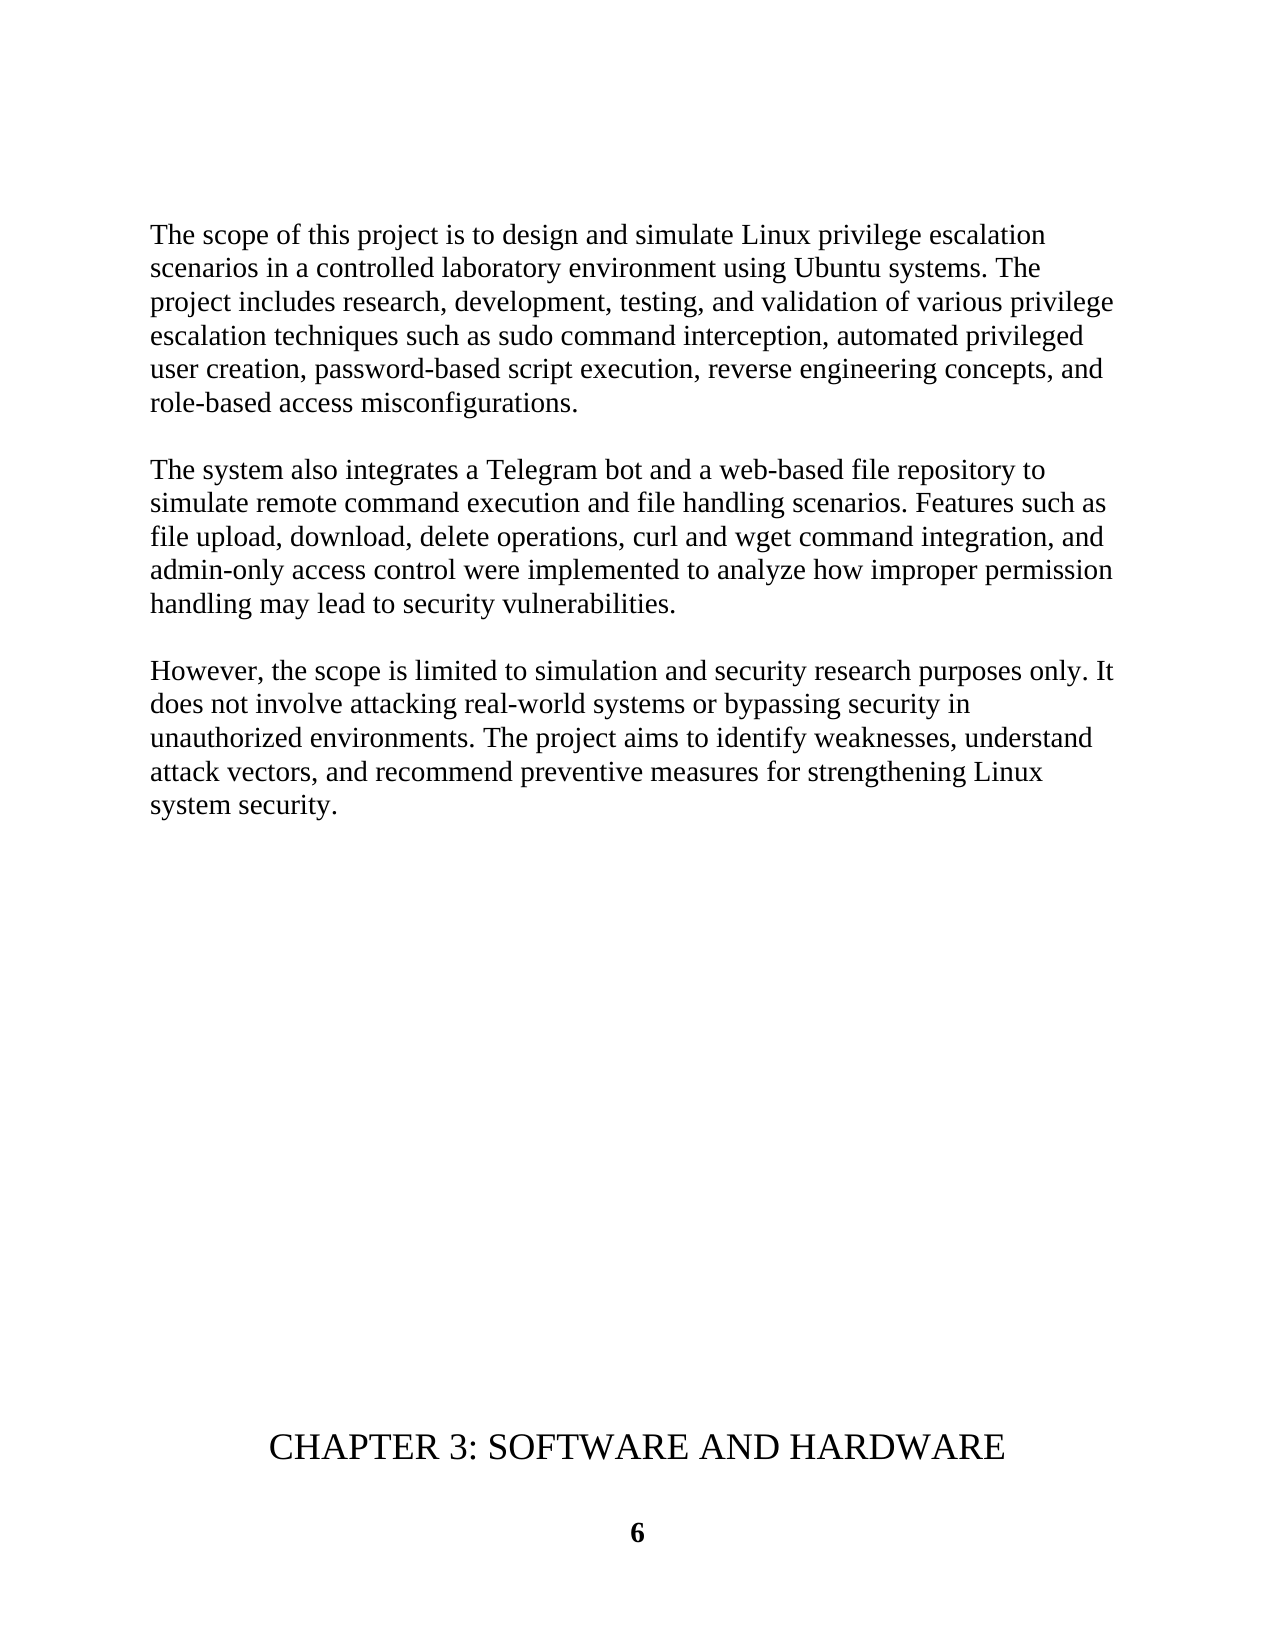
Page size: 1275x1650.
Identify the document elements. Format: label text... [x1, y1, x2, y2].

text The scope of this project is to design and simulate Linux privilege escalation scenarios in a controlled laboratory environment using Ubuntu systems. The project includes research, development, testing, and validation of various privilege escalation techniques such as sudo command interception, automated privileged user creation, password-based script execution, reverse engineering concepts, and role-based access misconfigurations. [150, 217, 1125, 418]
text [150, 1424, 1125, 1468]
text However, the scope is limited to simulation and security research purposes only. It does not involve attacking real-world systems or bypassing security in unauthorized environments. The project aims to identify weaknesses, understand attack vectors, and recommend preventive measures for strengthening Linux system security. [150, 653, 1125, 821]
text The system also integrates a Telegram bot and a web-based file repository to simulate remote command execution and file handling scenarios. Features such as file upload, download, delete operations, curl and wget command integration, and admin-only access control were implemented to analyze how improper permission handling may lead to security vulnerabilities. [150, 452, 1125, 619]
